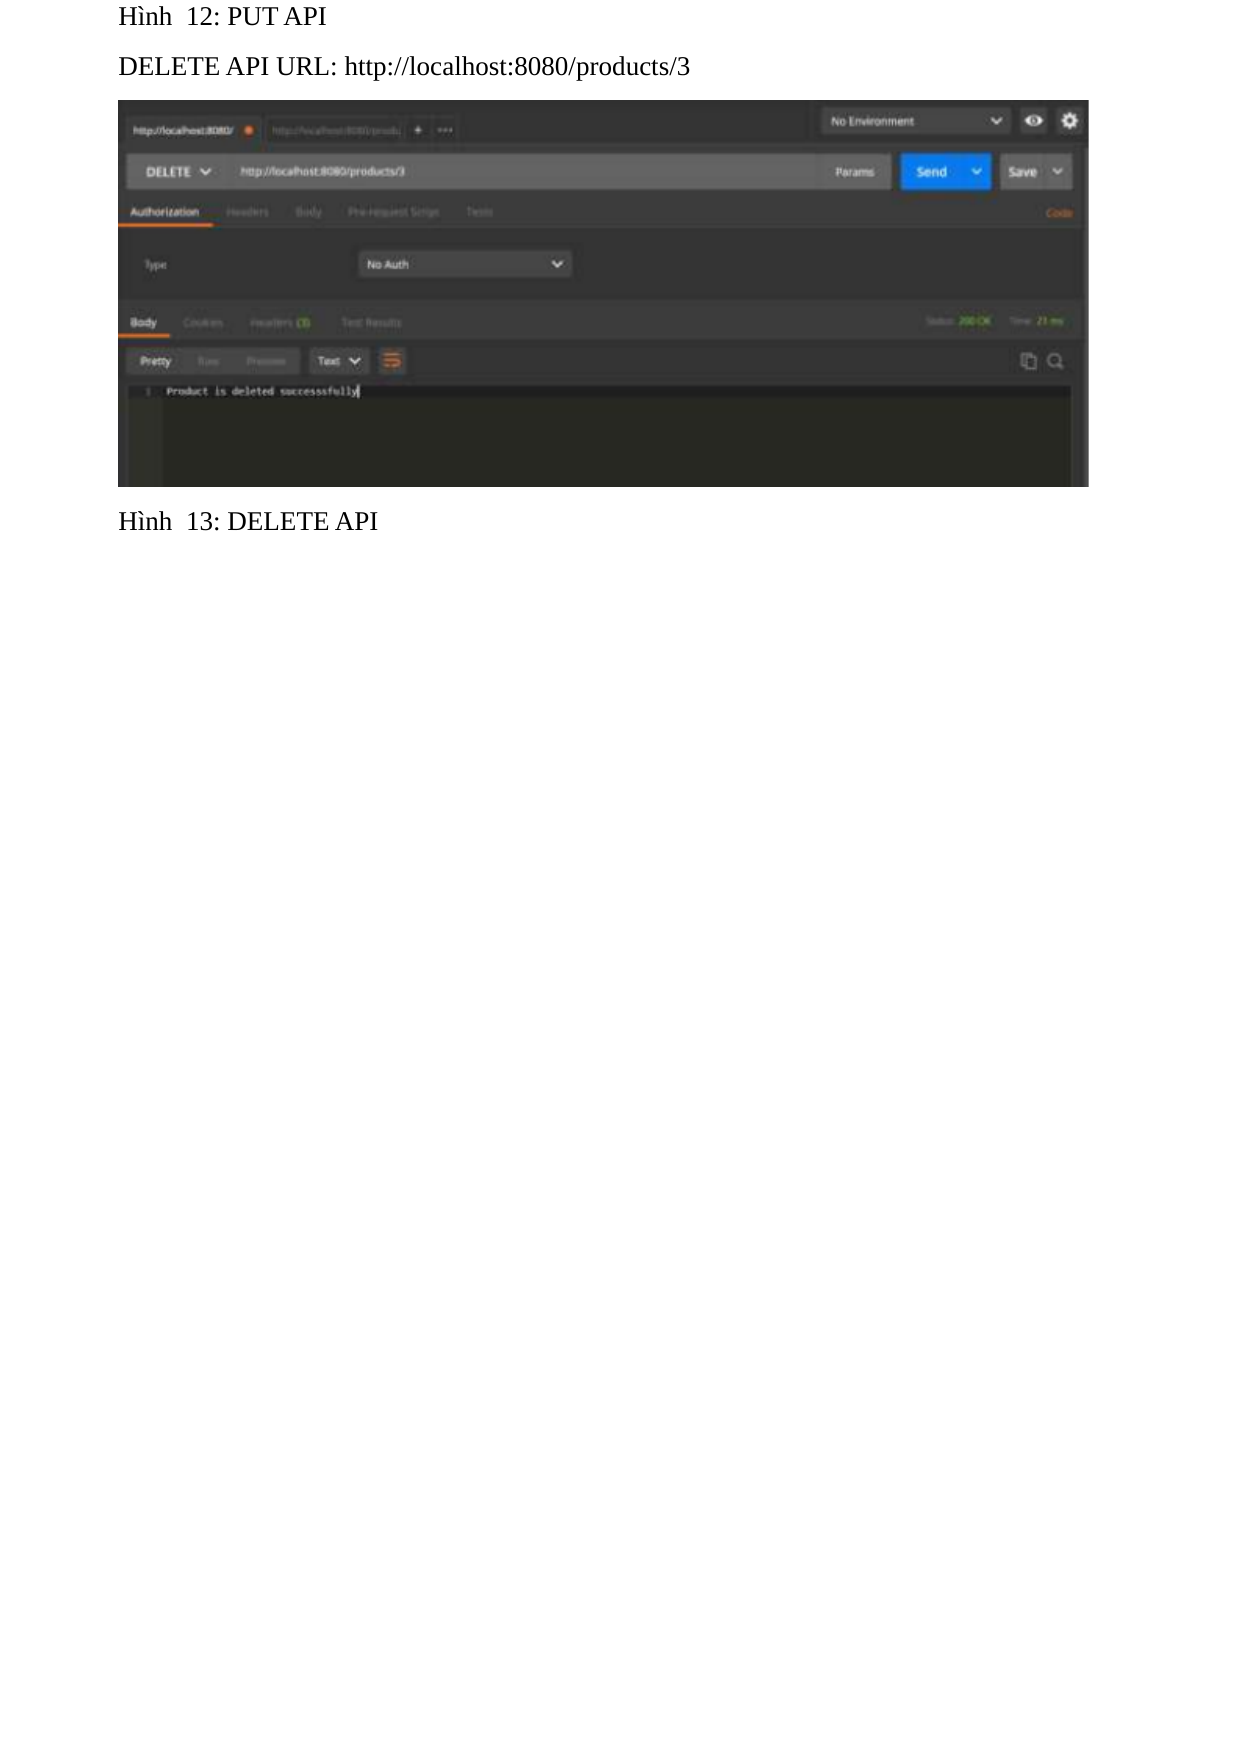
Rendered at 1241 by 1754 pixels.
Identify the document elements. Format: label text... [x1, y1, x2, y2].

picture [118, 100, 1089, 487]
text DELETE API URL: http://localhost:8080/products/3 [118, 50, 1122, 81]
